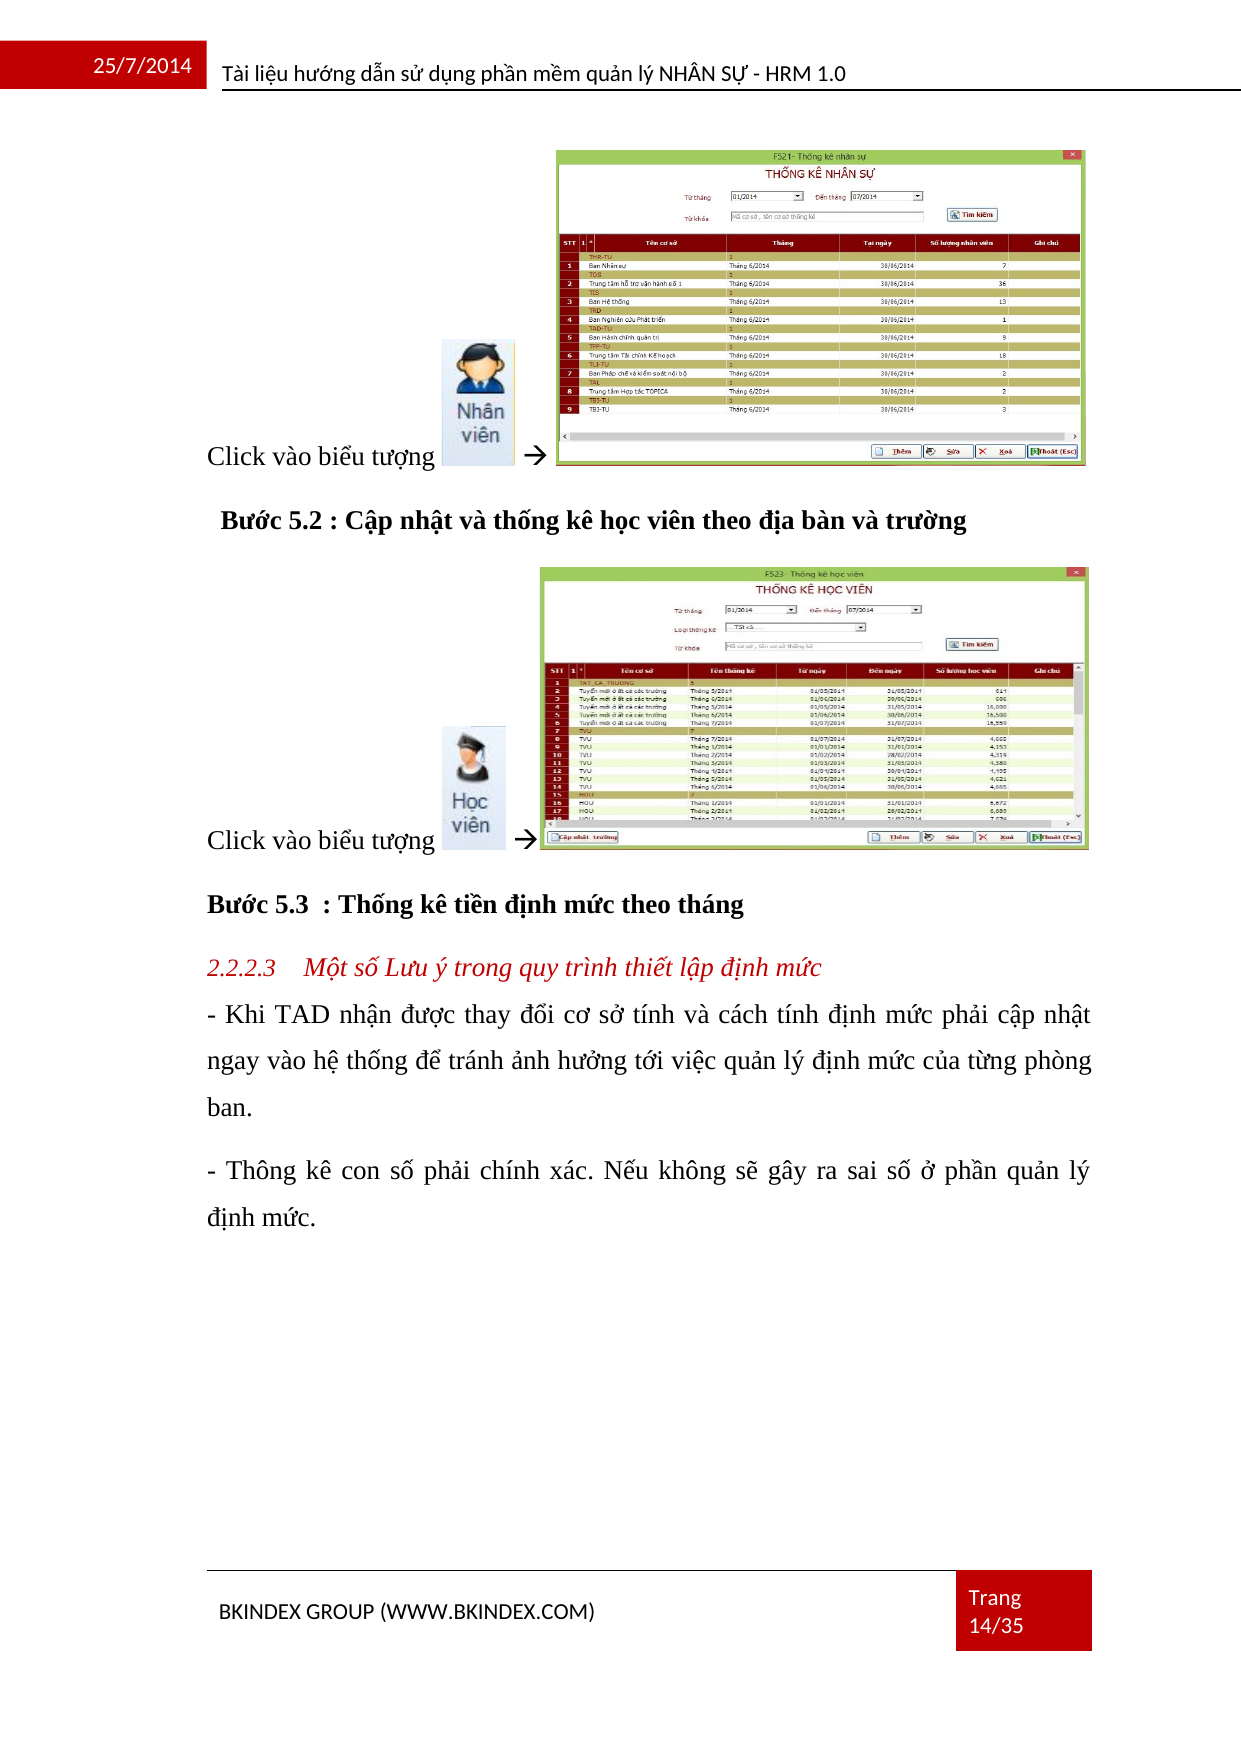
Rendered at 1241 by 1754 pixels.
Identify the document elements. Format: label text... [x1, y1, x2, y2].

picture [556, 150, 1086, 466]
picture [441, 339, 516, 466]
text Bước 5.2 : Cập nhật và thống kê học viên theo địa bàn và trường [207, 504, 1092, 535]
text - Khi TAD nhận được thay đổi cơ sở tính và cách tính định mức phải cập nhật ngay vào hệ thống để tránh ảnh hưởng tới việc quản lý định mức của từng phòng ban. [207, 998, 1092, 1122]
subtitle Một số Lưu ý trong quy trình thiết lập định mức [207, 951, 1092, 982]
picture [539, 567, 1089, 850]
text Bước 5.3 : Thống kê tiền định mức theo tháng [207, 888, 1092, 919]
text - Thông kê con số phải chính xác. Nếu không sẽ gây ra sai số ở phần quản lý định mức. [207, 1154, 1092, 1232]
picture [441, 726, 506, 850]
